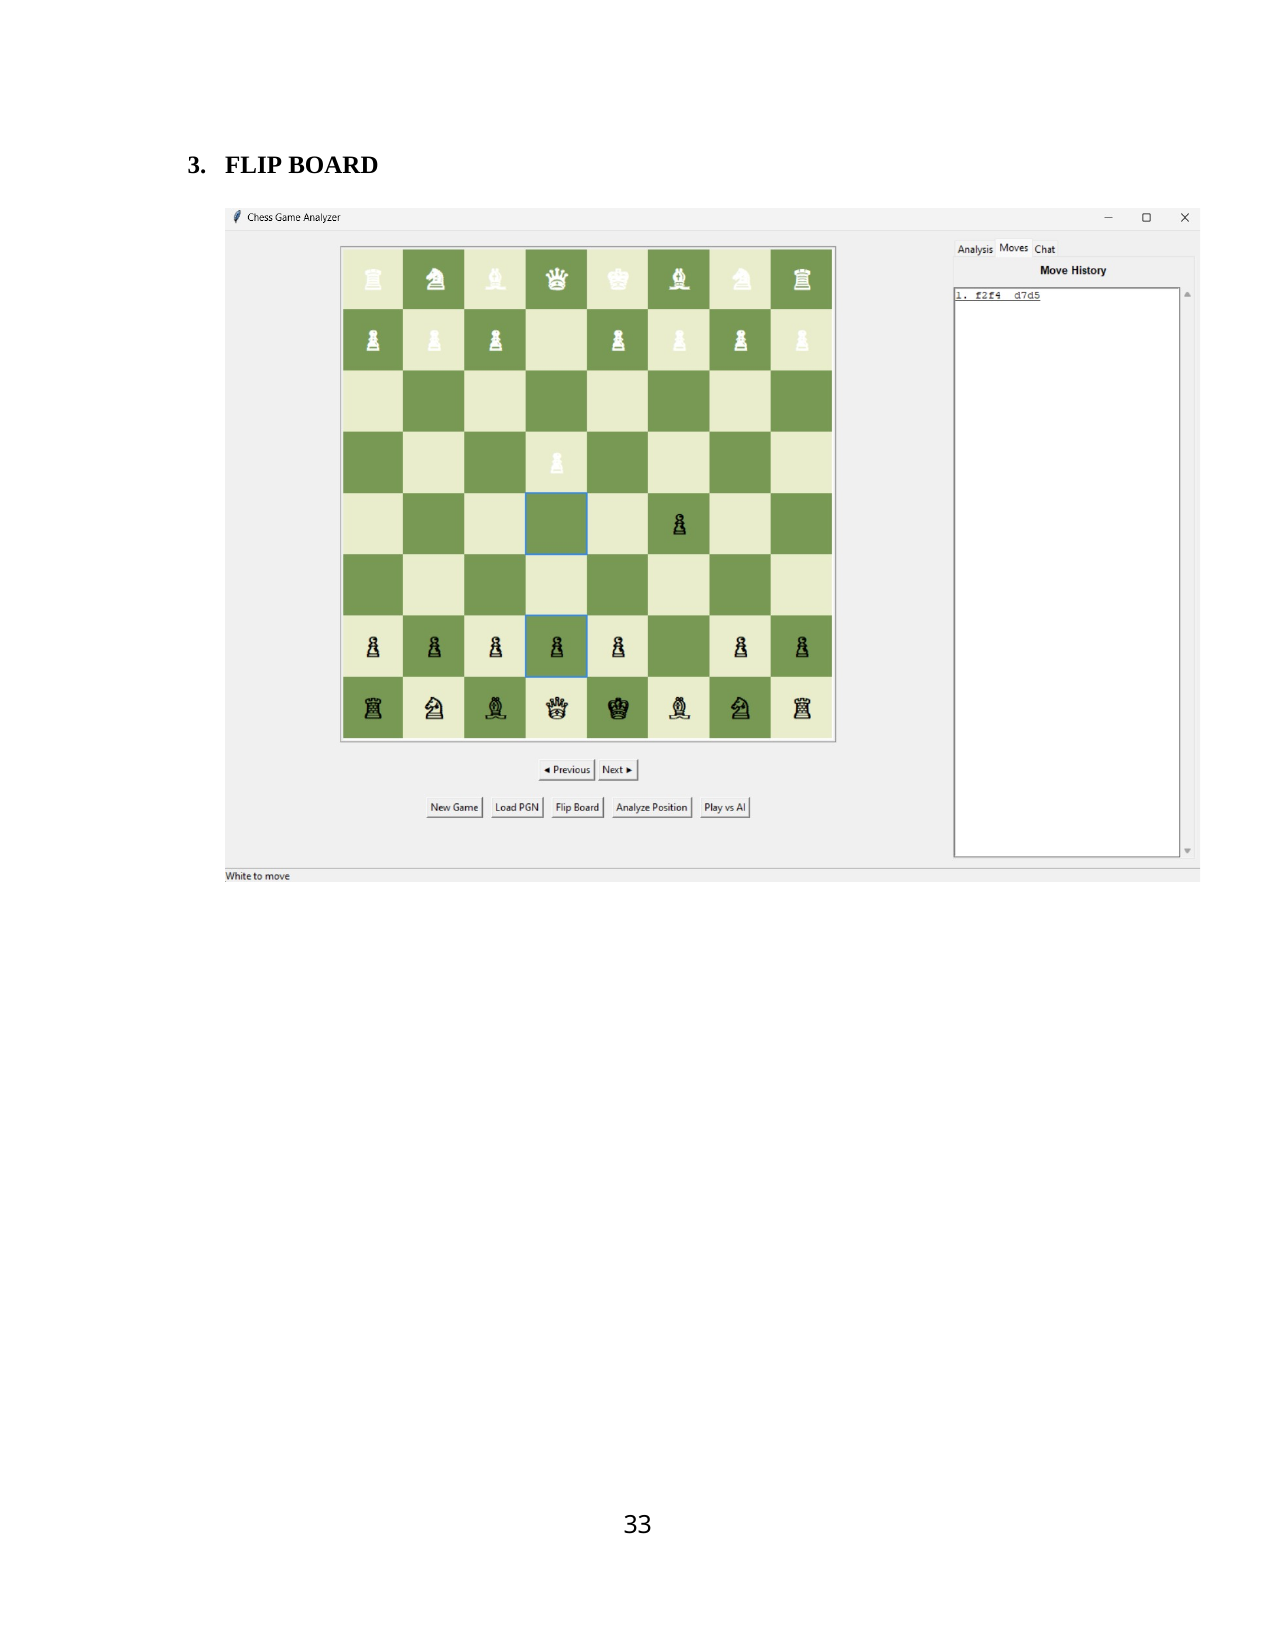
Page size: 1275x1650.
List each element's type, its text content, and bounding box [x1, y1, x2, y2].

list FLIP BOARD [187, 150, 1125, 179]
picture [225, 208, 1200, 882]
